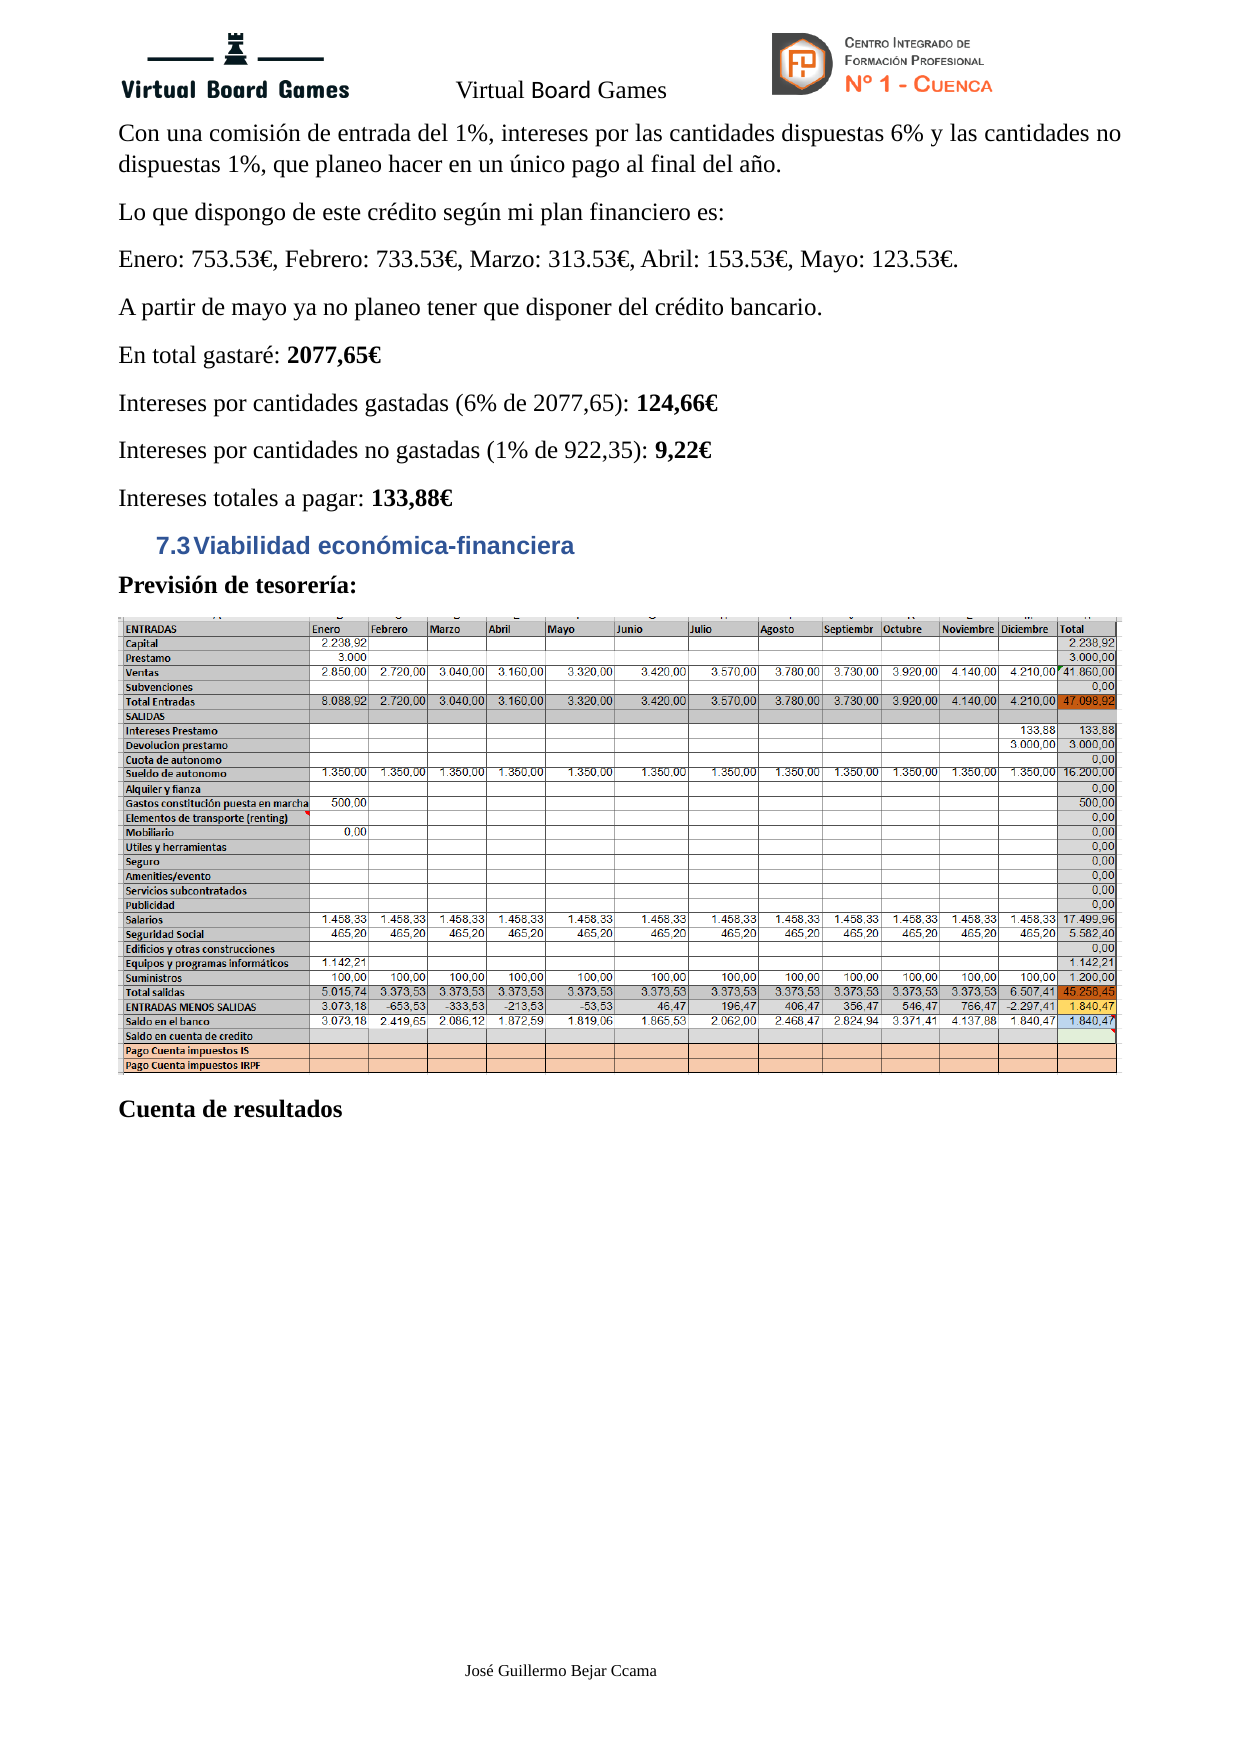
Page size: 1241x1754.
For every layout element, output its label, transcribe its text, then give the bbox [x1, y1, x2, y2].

picture [118, 33, 353, 99]
text Previsión de tesorería: [118, 570, 1122, 599]
text Cuenta de resultados [118, 1094, 1122, 1122]
text Con una comisión de entrada del 1%, intereses por las cantidades dispuestas 6% y las cantidades no dispuestas 1%, que planeo hacer en un único pago al final del año. [118, 118, 1122, 178]
subtitle Viabilidad económica-financiera [156, 531, 1122, 559]
text A partir de mayo ya no planeo tener que disponer del crédito bancario. [118, 292, 1122, 321]
picture [770, 29, 1004, 99]
text Lo que dispongo de este crédito según mi plan financiero es: [118, 197, 1122, 226]
text Intereses totales a pagar: 133,88€ [118, 483, 1122, 512]
text Intereses por cantidades gastadas (6% de 2077,65): 124,66€ [118, 388, 1122, 416]
text En total gastaré: 2077,65€ [118, 340, 1122, 369]
text Enero: 753.53€, Febrero: 733.53€, Marzo: 313.53€, Abril: 153.53€, Mayo: 123.53€. [118, 244, 1122, 273]
picture [118, 617, 1123, 1075]
text Intereses por cantidades no gastadas (1% de 922,35): 9,22€ [118, 435, 1122, 464]
